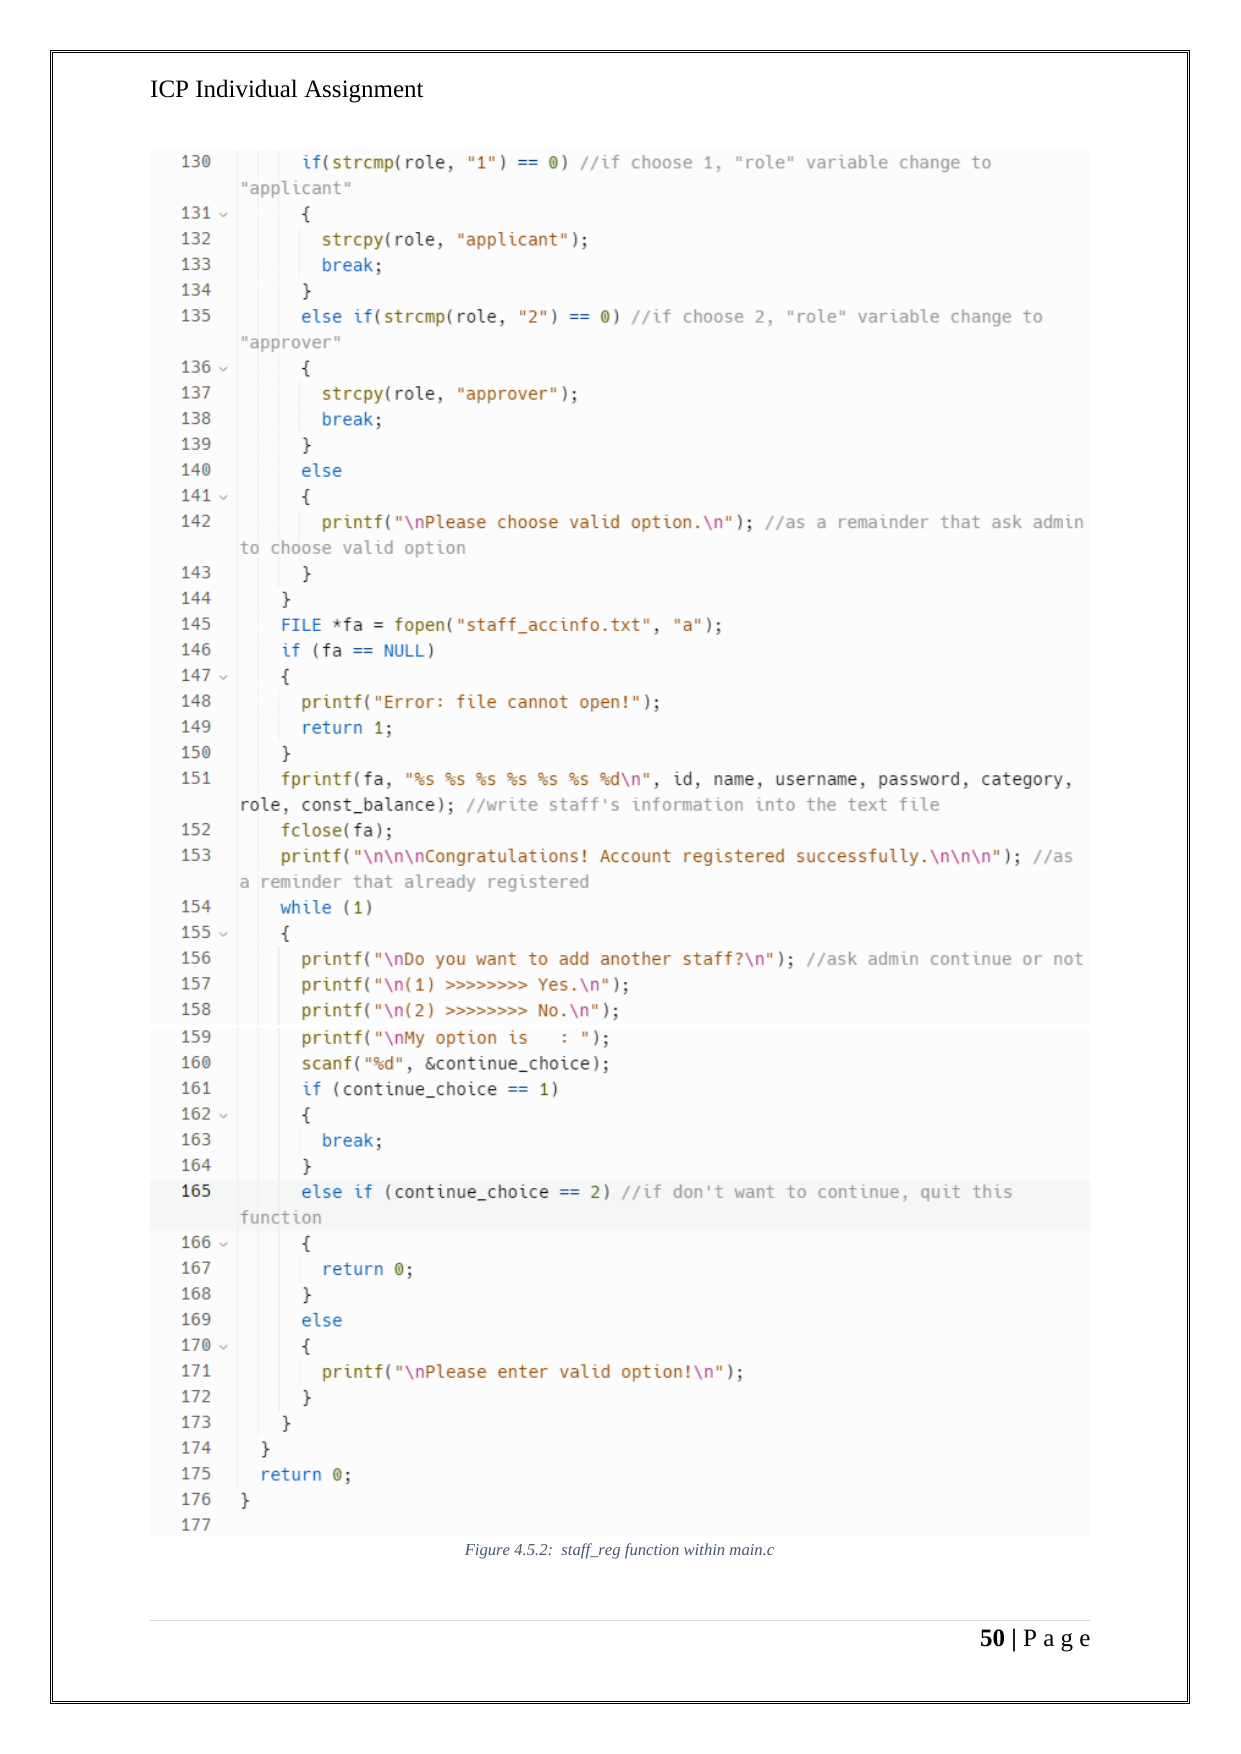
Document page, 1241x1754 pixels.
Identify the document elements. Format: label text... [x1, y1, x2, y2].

picture [150, 150, 1091, 1025]
text Figure 4.5.2: staff_reg function within main.c [150, 1536, 1090, 1559]
picture [150, 1028, 1091, 1536]
